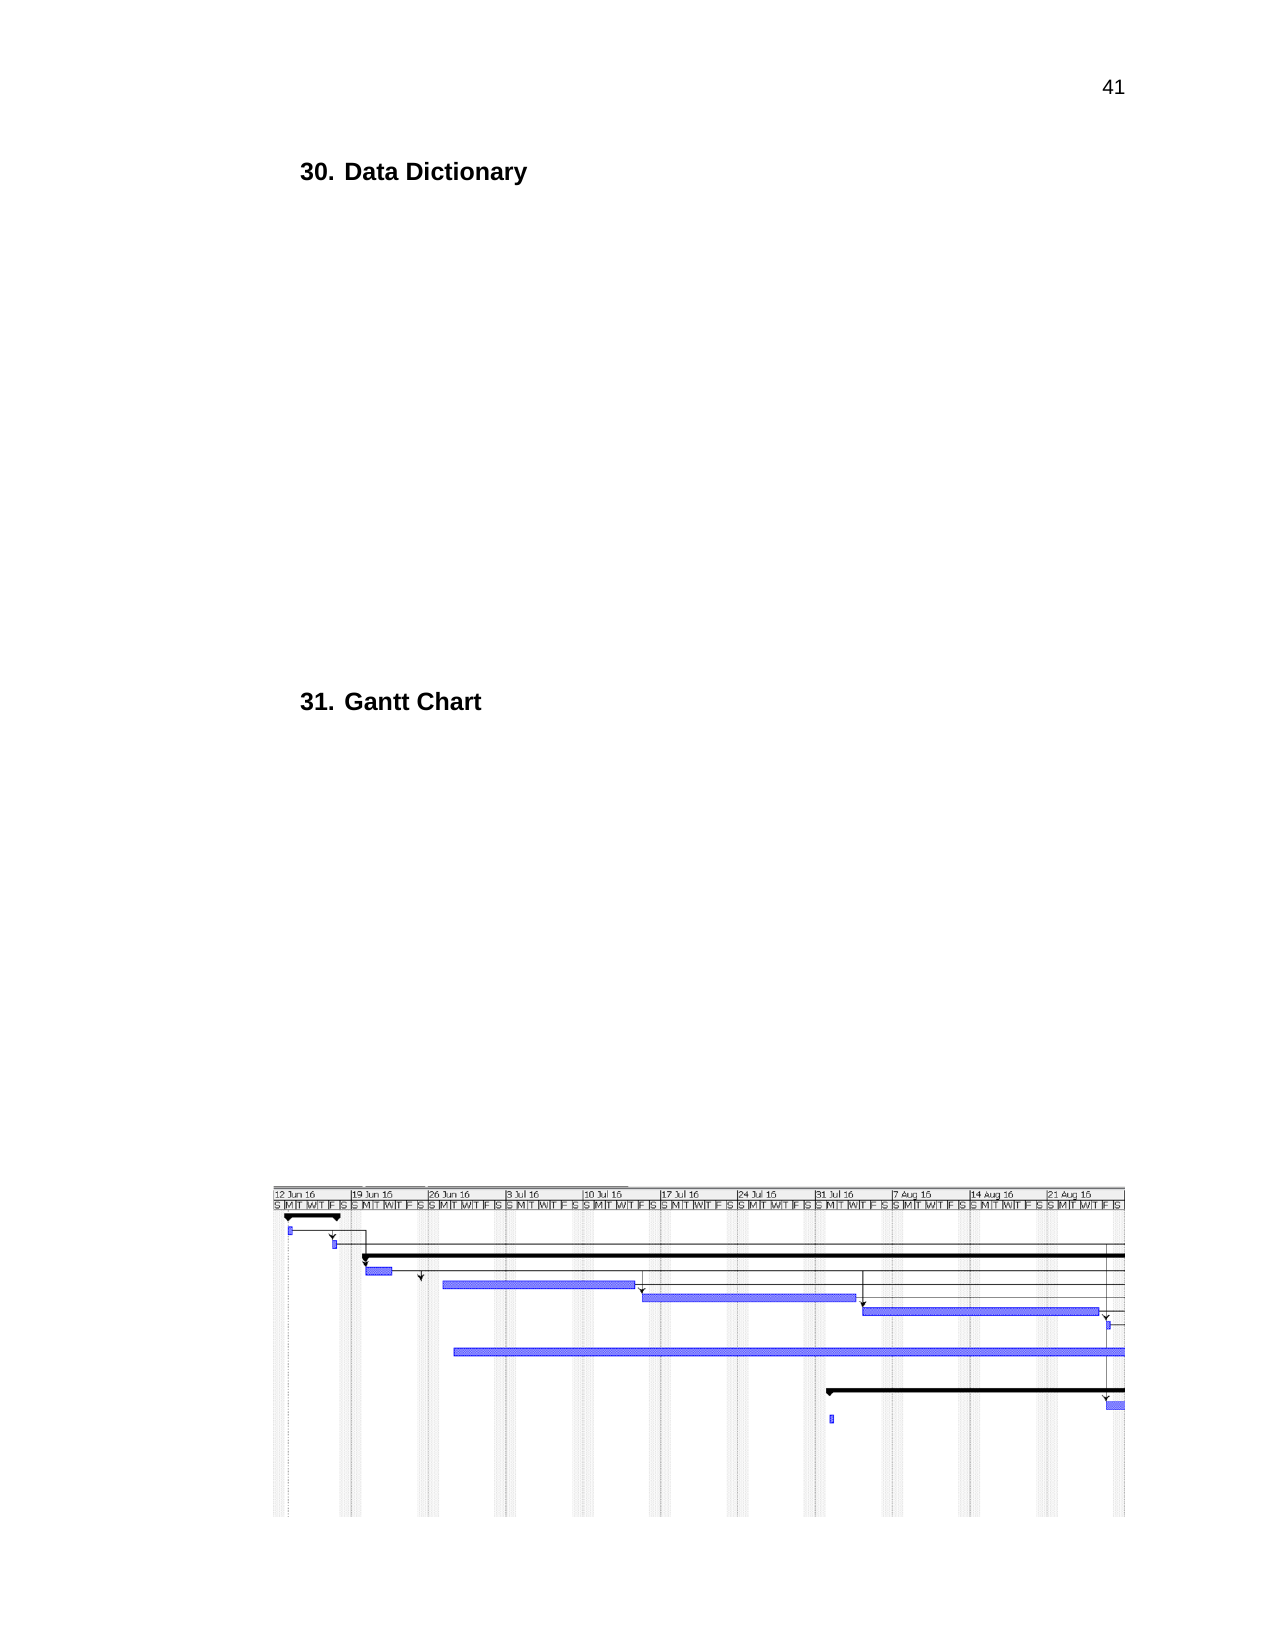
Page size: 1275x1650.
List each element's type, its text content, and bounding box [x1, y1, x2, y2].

subtitle Data Dictionary [300, 150, 1125, 676]
subtitle Gantt Chart [300, 680, 1125, 1142]
picture [273, 1186, 1125, 1517]
